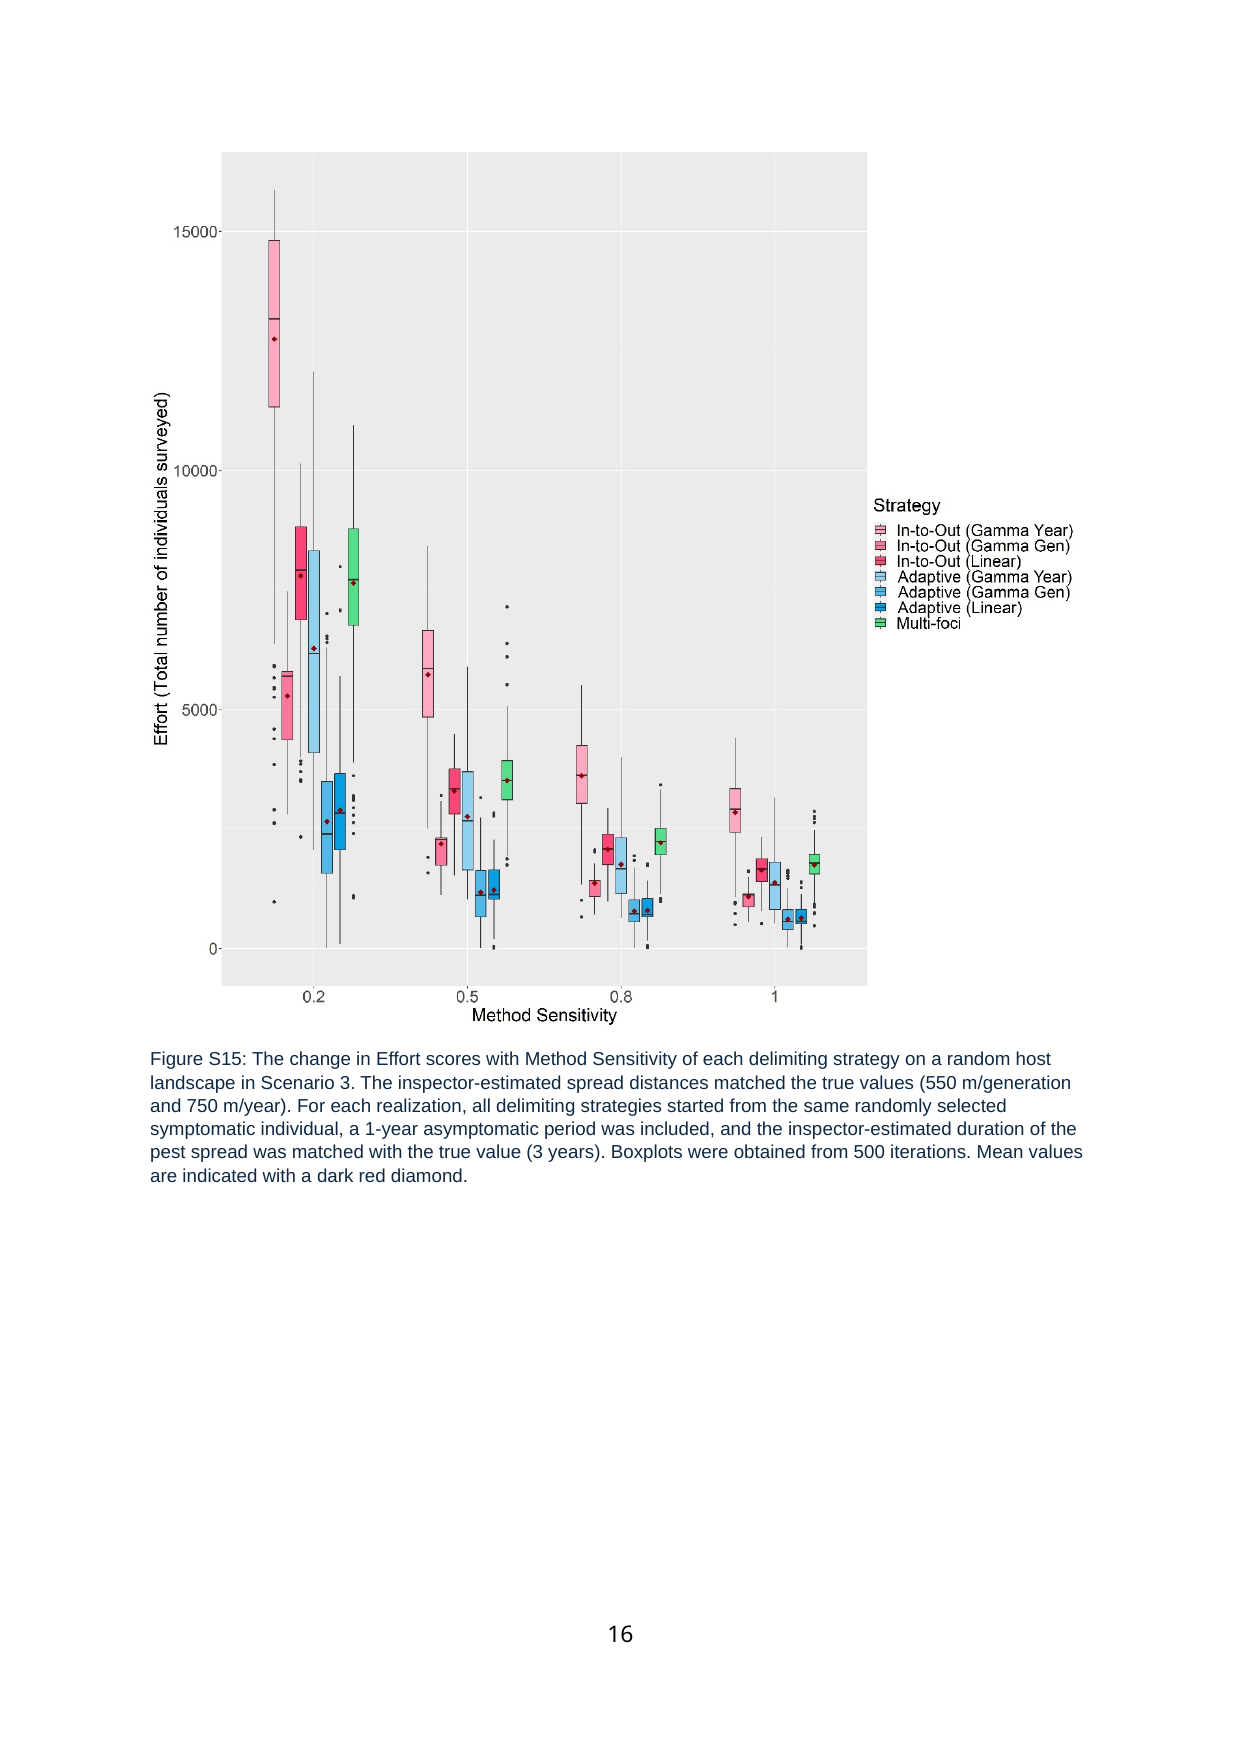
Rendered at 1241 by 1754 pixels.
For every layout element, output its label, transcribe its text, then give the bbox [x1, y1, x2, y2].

text Figure S15: The change in Effort scores with Method Sensitivity of each delimiting strategy on a random host landscape in Scenario 3. The inspector-estimated spread distances matched the true values (550 m/generation and 750 m/year). For each realization, all delimiting strategies started from the same randomly selected symptomatic individual, a 1-year asymptomatic period was included, and the inspector-estimated duration of the pest spread was matched with the true value (3 years). Boxplots were obtained from 500 iterations. Mean values are indicated with a dark red diamond. [150, 1048, 1090, 1186]
picture [150, 150, 1089, 1029]
